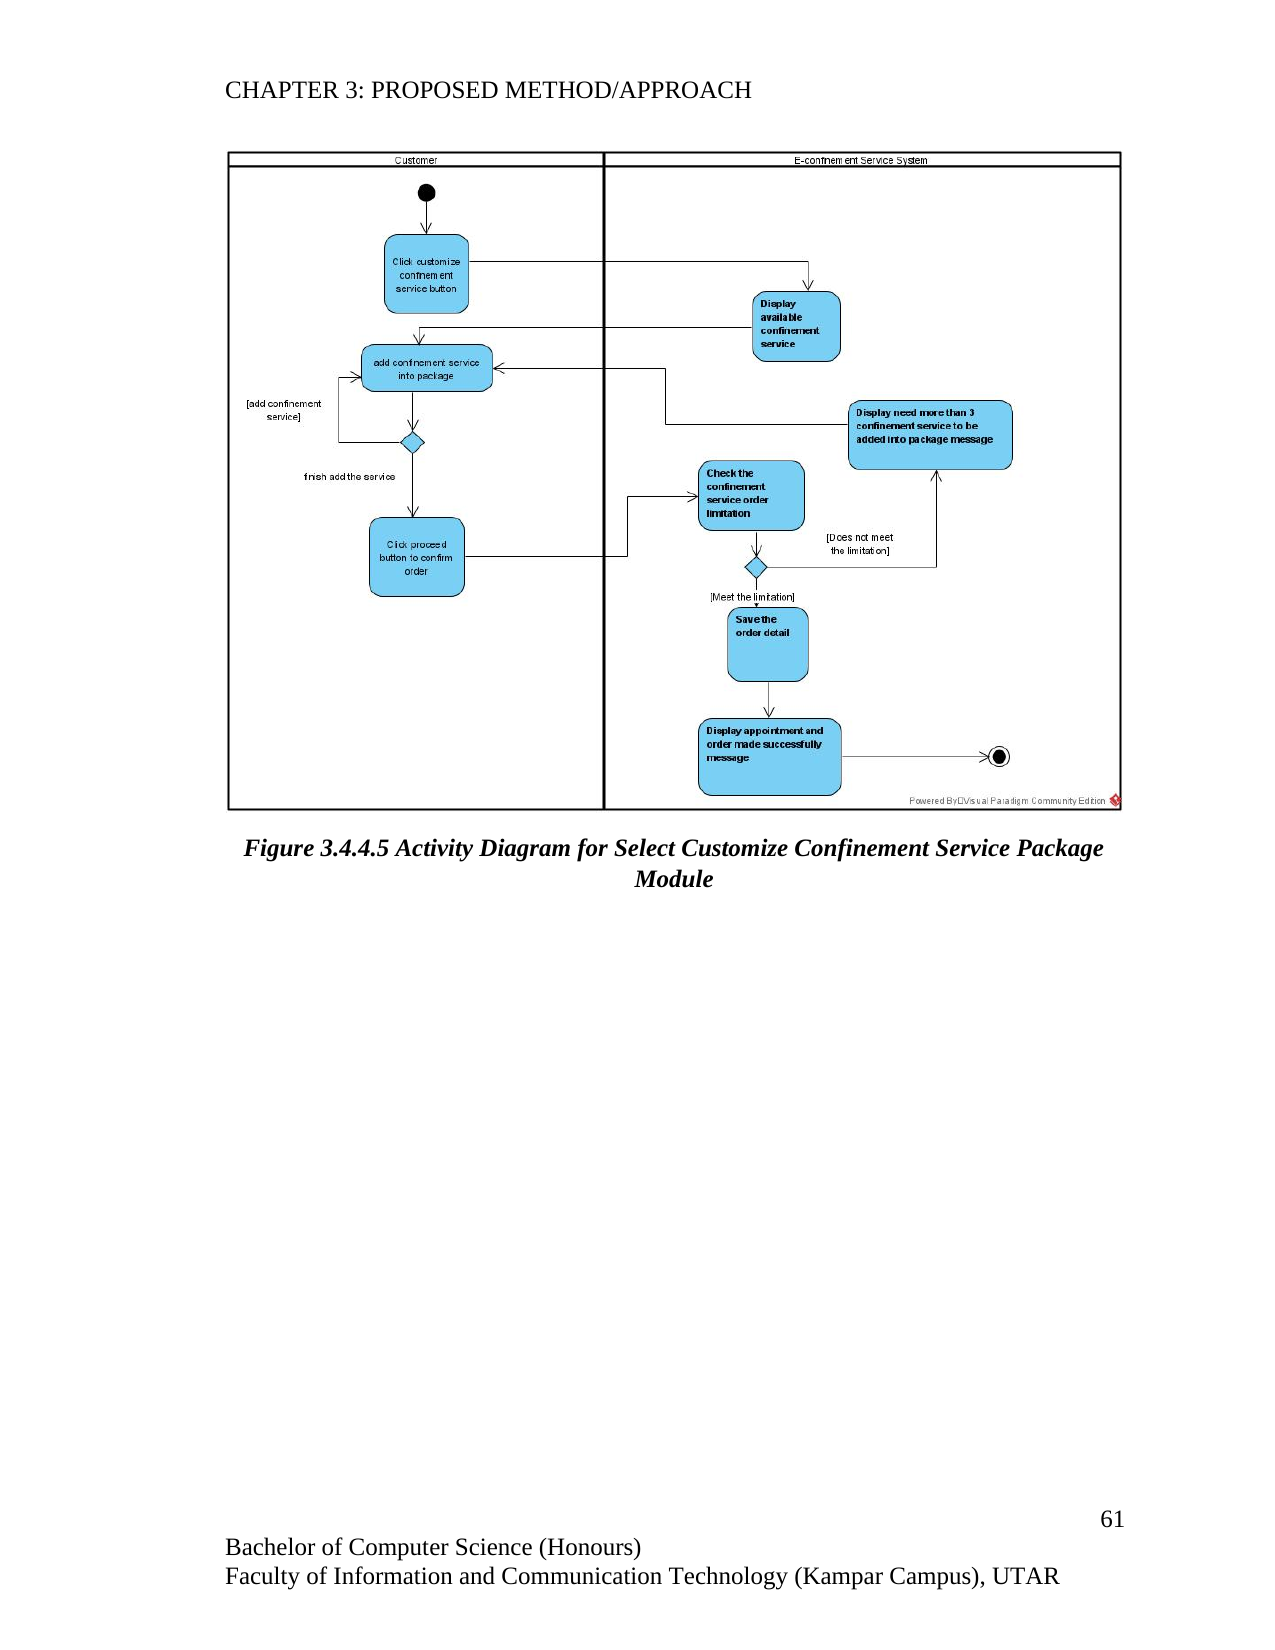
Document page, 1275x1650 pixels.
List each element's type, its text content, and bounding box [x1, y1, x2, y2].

text Figure 3.4.4.5 Activity Diagram for Select Customize Confinement Service Package Module [225, 833, 1125, 892]
picture [225, 150, 1125, 814]
